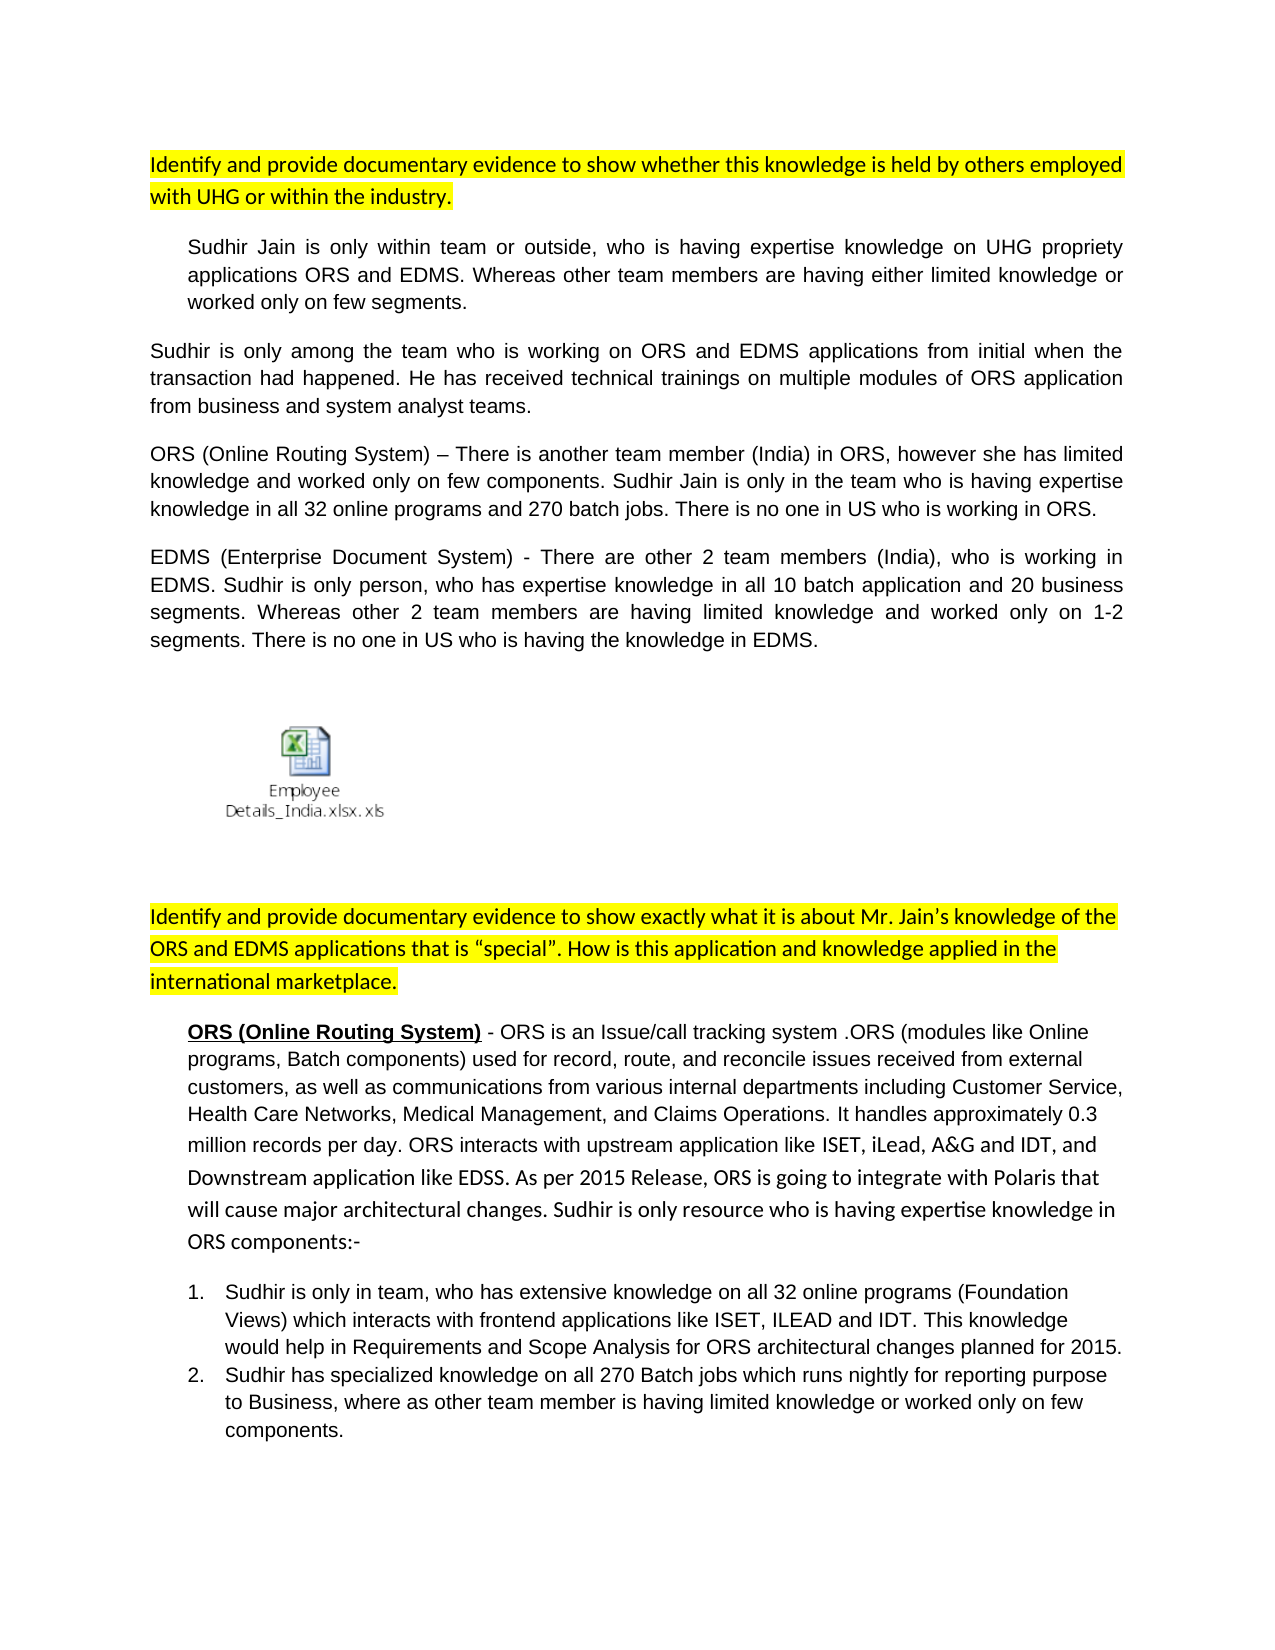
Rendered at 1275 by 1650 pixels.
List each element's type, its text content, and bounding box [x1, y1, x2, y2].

text ORS (Online Routing System) - ORS is an Issue/call tracking system .ORS (modules like Online programs, Batch components) used for record, route, and reconcile issues received from external customers, as well as communications from various internal departments including Customer Service, Health Care Networks, Medical Management, and Claims Operations. It handles approximately 0.3 million records per day. ORS interacts with upstream application like ISET, iLead, A&G and IDT, and Downstream application like EDSS. As per 2015 Release, ORS is going to integrate with Polaris that will cause major architectural changes. Sudhir is only resource who is having expertise knowledge in ORS components:- [187, 1020, 1125, 1255]
text Sudhir is only among the team who is working on ORS and EDMS applications from initial when the transaction had happened. He has received technical trainings on multiple modules of ORS application from business and system analyst teams. [150, 338, 1125, 417]
list Sudhir has specialized knowledge on all 270 Batch jobs which runs nightly for reporting purpose to Business, where as other team member is having limited knowledge or worked only on few components. [187, 1362, 1125, 1441]
text EDMS (Enterprise Document System) - There are other 2 team members (India), who is working in EDMS. Sudhir is only person, who has expertise knowledge in all 10 batch application and 20 business segments. Whereas other 2 team members are having limited knowledge and worked only on 1-2 segments. There is no one in US who is having the knowledge in EDMS. [150, 545, 1125, 652]
text Identify and provide documentary evidence to show whether this knowledge is held by others employed with UHG or within the industry. [150, 178, 1125, 210]
text Sudhir Jain is only within team or outside, who is having expertise knowledge on UHG propriety applications ORS and EDMS. Whereas other team members are having either limited knowledge or worked only on few segments. [187, 235, 1125, 314]
text ORS (Online Routing System) – There is another team member (India) in ORS, however she has limited knowledge and worked only on few components. Sudhir Jain is only in the team who is having expertise knowledge in all 32 online programs and 270 batch jobs. There is no one in US who is working in ORS. [150, 442, 1125, 521]
text Identify and provide documentary evidence to show exactly what it is about Mr. Jain’s knowledge of the ORS and EDMS applications that is “special”. How is this application and knowledge applied in the international marketplace. [150, 902, 1125, 995]
list Sudhir is only in team, who has extensive knowledge on all 32 online programs (Foundation Views) which interacts with frontend applications like ISET, ILEAD and IDT. This knowledge would help in Requirements and Scope Analysis for ORS architectural changes planned for 2015. [187, 1280, 1125, 1359]
